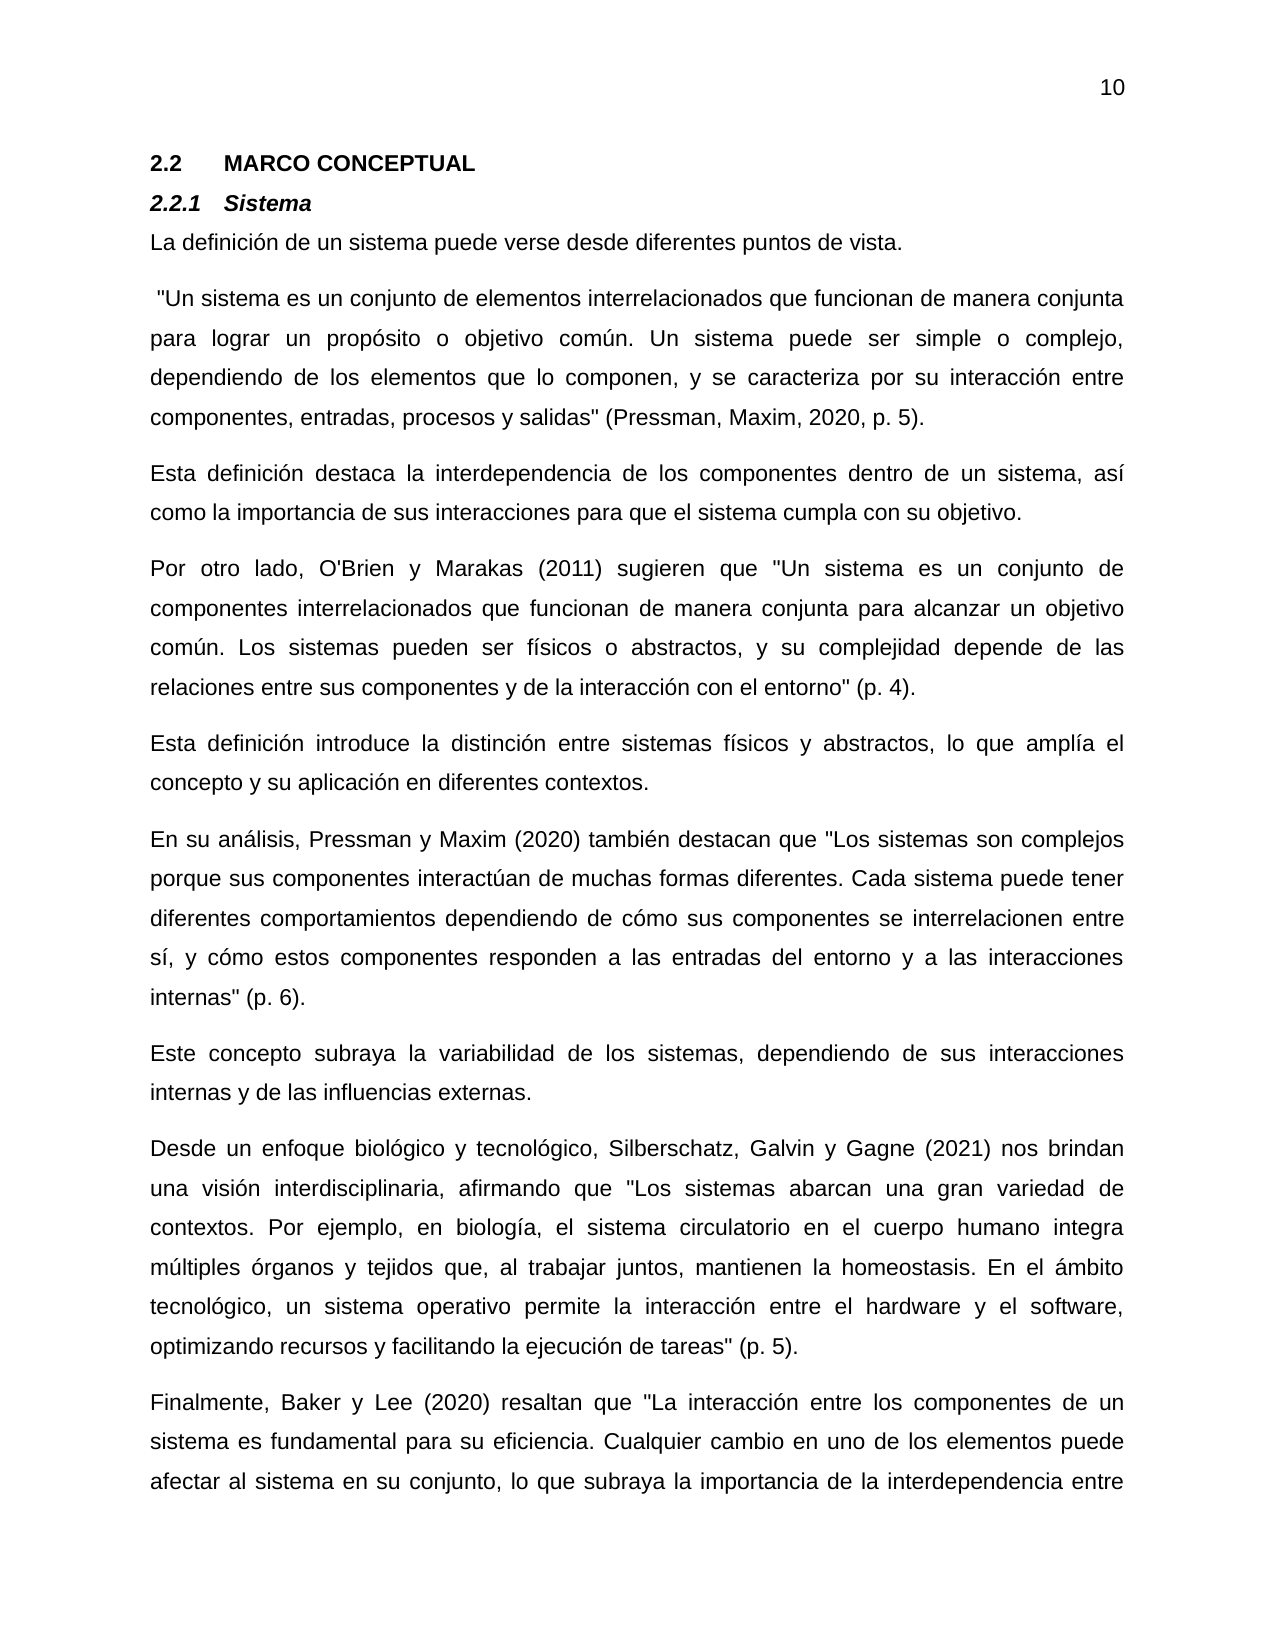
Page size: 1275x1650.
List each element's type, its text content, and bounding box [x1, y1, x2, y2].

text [150, 1389, 1125, 1494]
text Este concepto subraya la variabilidad de los sistemas, dependiendo de sus interacciones internas y de las influencias externas. [150, 1039, 1125, 1105]
text Esta definición introduce la distinción entre sistemas físicos y abstractos, lo que amplía el concepto y su aplicación en diferentes contextos. [150, 730, 1125, 796]
text Por otro lado, O'Brien y Marakas (2011) sugieren que "Un sistema es un conjunto de componentes interrelacionados que funcionan de manera conjunta para alcanzar un objetivo común. Los sistemas pueden ser físicos o abstractos, y su complejidad depende de las relaciones entre sus componentes y de la interacción con el entorno" (p. 4). [150, 555, 1125, 700]
subtitle MARCO CONCEPTUAL [150, 150, 1125, 176]
text En su análisis, Pressman y Maxim (2020) también destacan que "Los sistemas son complejos porque sus componentes interactúan de muchas formas diferentes. Cada sistema puede tener diferentes comportamientos dependiendo de cómo sus componentes se interrelacionen entre sí, y cómo estos componentes responden a las entradas del entorno y a las interacciones internas" (p. 6). [150, 826, 1125, 1010]
text ​ "Un sistema es un conjunto de elementos interrelacionados que funcionan de manera conjunta para lograr un propósito o objetivo común. Un sistema puede ser simple o complejo, dependiendo de los elementos que lo componen, y se caracteriza por su interacción entre componentes, entradas, procesos y salidas" (Pressman, Maxim, 2020, p. 5). [150, 285, 1125, 430]
subtitle Sistema [150, 189, 1125, 216]
text La definición de un sistema puede verse desde diferentes puntos de vista. [150, 229, 1125, 255]
text Desde un enfoque biológico y tecnológico, Silberschatz, Galvin y Gagne (2021) nos brindan una visión interdisciplinaria, afirmando que "Los sistemas abarcan una gran variedad de contextos. Por ejemplo, en biología, el sistema circulatorio en el cuerpo humano integra múltiples órganos y tejidos que, al trabajar juntos, mantienen la homeostasis. En el ámbito tecnológico, un sistema operativo permite la interacción entre el hardware y el software, optimizando recursos y facilitando la ejecución de tareas" (p. 5). [150, 1135, 1125, 1359]
text Esta definición destaca la interdependencia de los componentes dentro de un sistema, así como la importancia de sus interacciones para que el sistema cumpla con su objetivo. [150, 460, 1125, 526]
